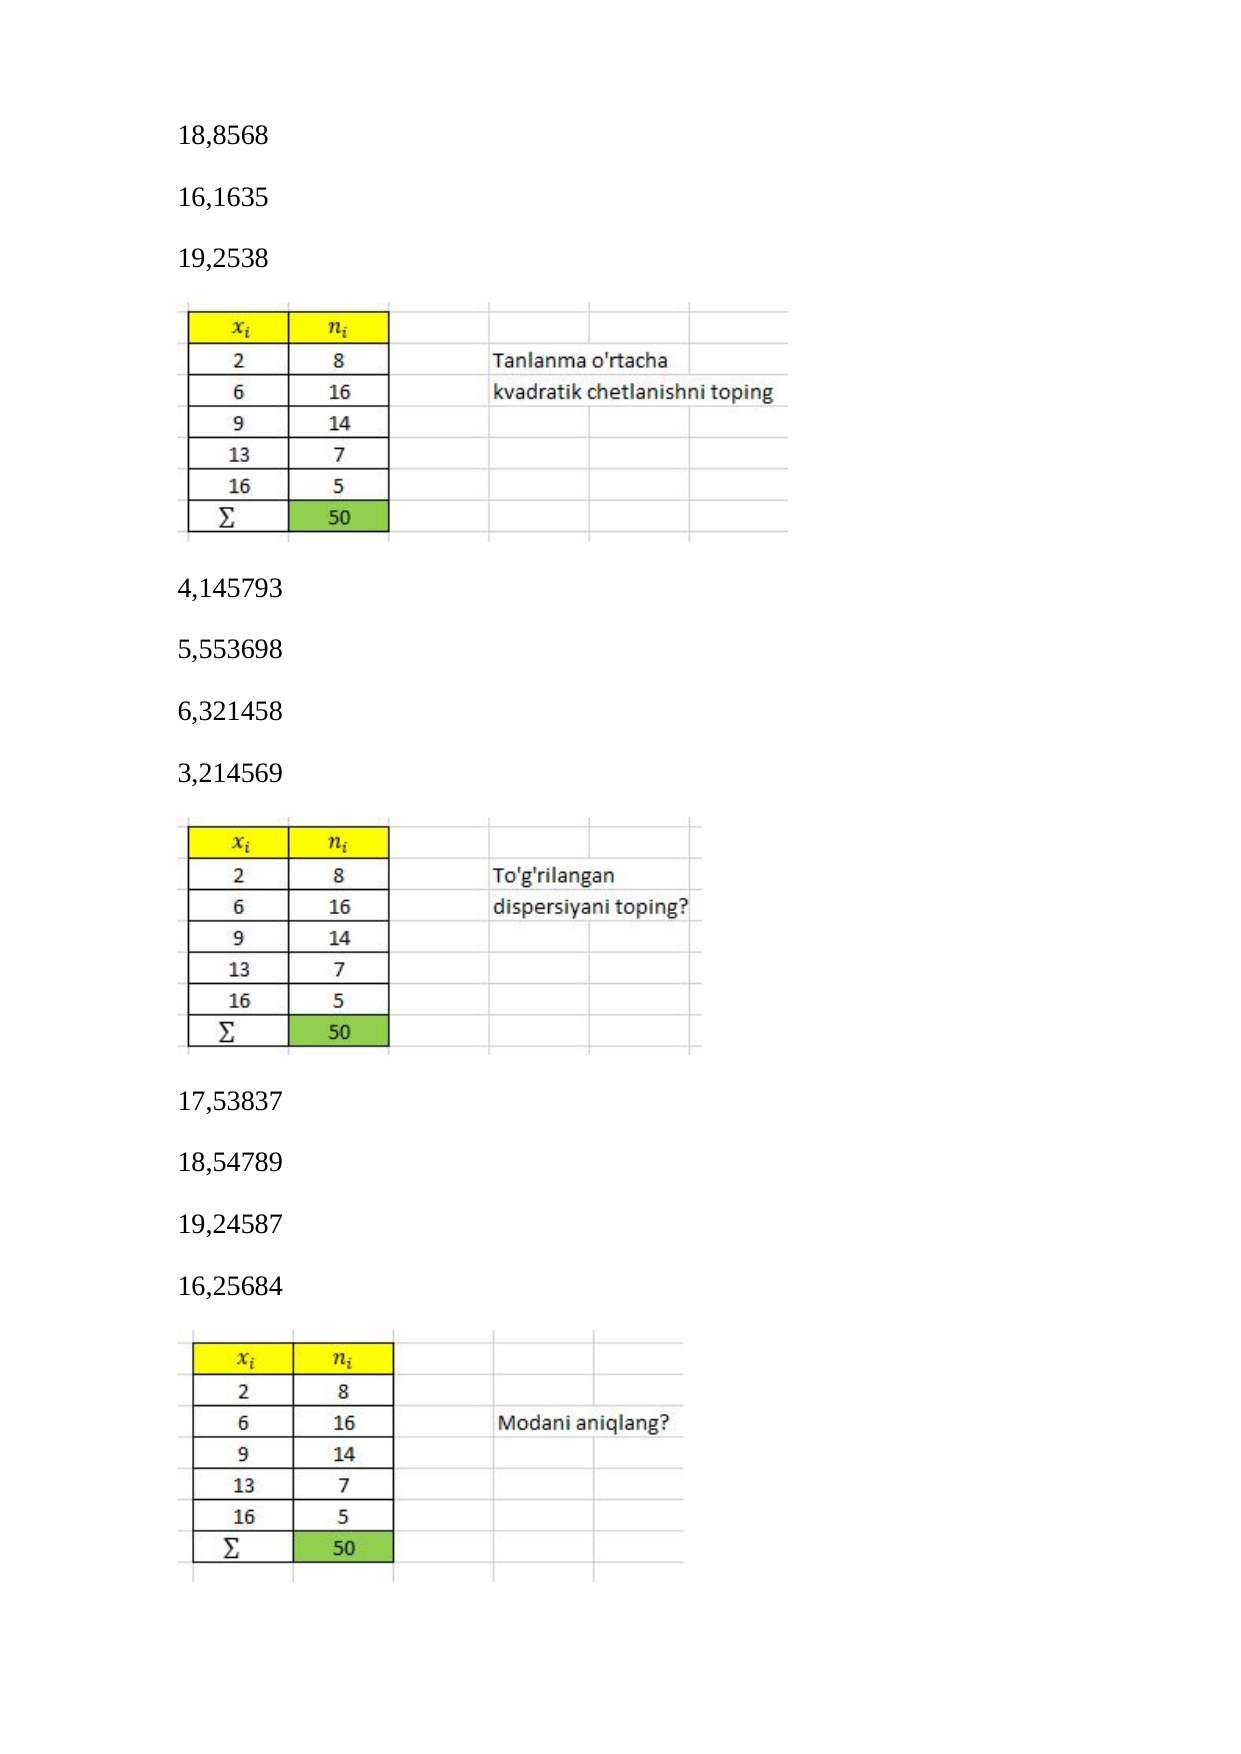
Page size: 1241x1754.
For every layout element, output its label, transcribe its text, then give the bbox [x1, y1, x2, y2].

text 3,214569 [177, 756, 1152, 788]
text 6,321458 [177, 694, 1152, 727]
text 17,53837 [177, 1084, 1152, 1116]
text 19,24587 [177, 1207, 1152, 1239]
text 16,1635 [177, 180, 1152, 212]
text 19,2538 [177, 241, 1152, 274]
text 16,25684 [177, 1269, 1152, 1301]
text 18,54789 [177, 1146, 1152, 1178]
text 4,145793 [177, 571, 1152, 603]
text 18,8568 [177, 118, 1152, 151]
picture [177, 302, 789, 542]
picture [177, 1330, 684, 1582]
text 5,553698 [177, 633, 1152, 665]
picture [177, 817, 703, 1055]
